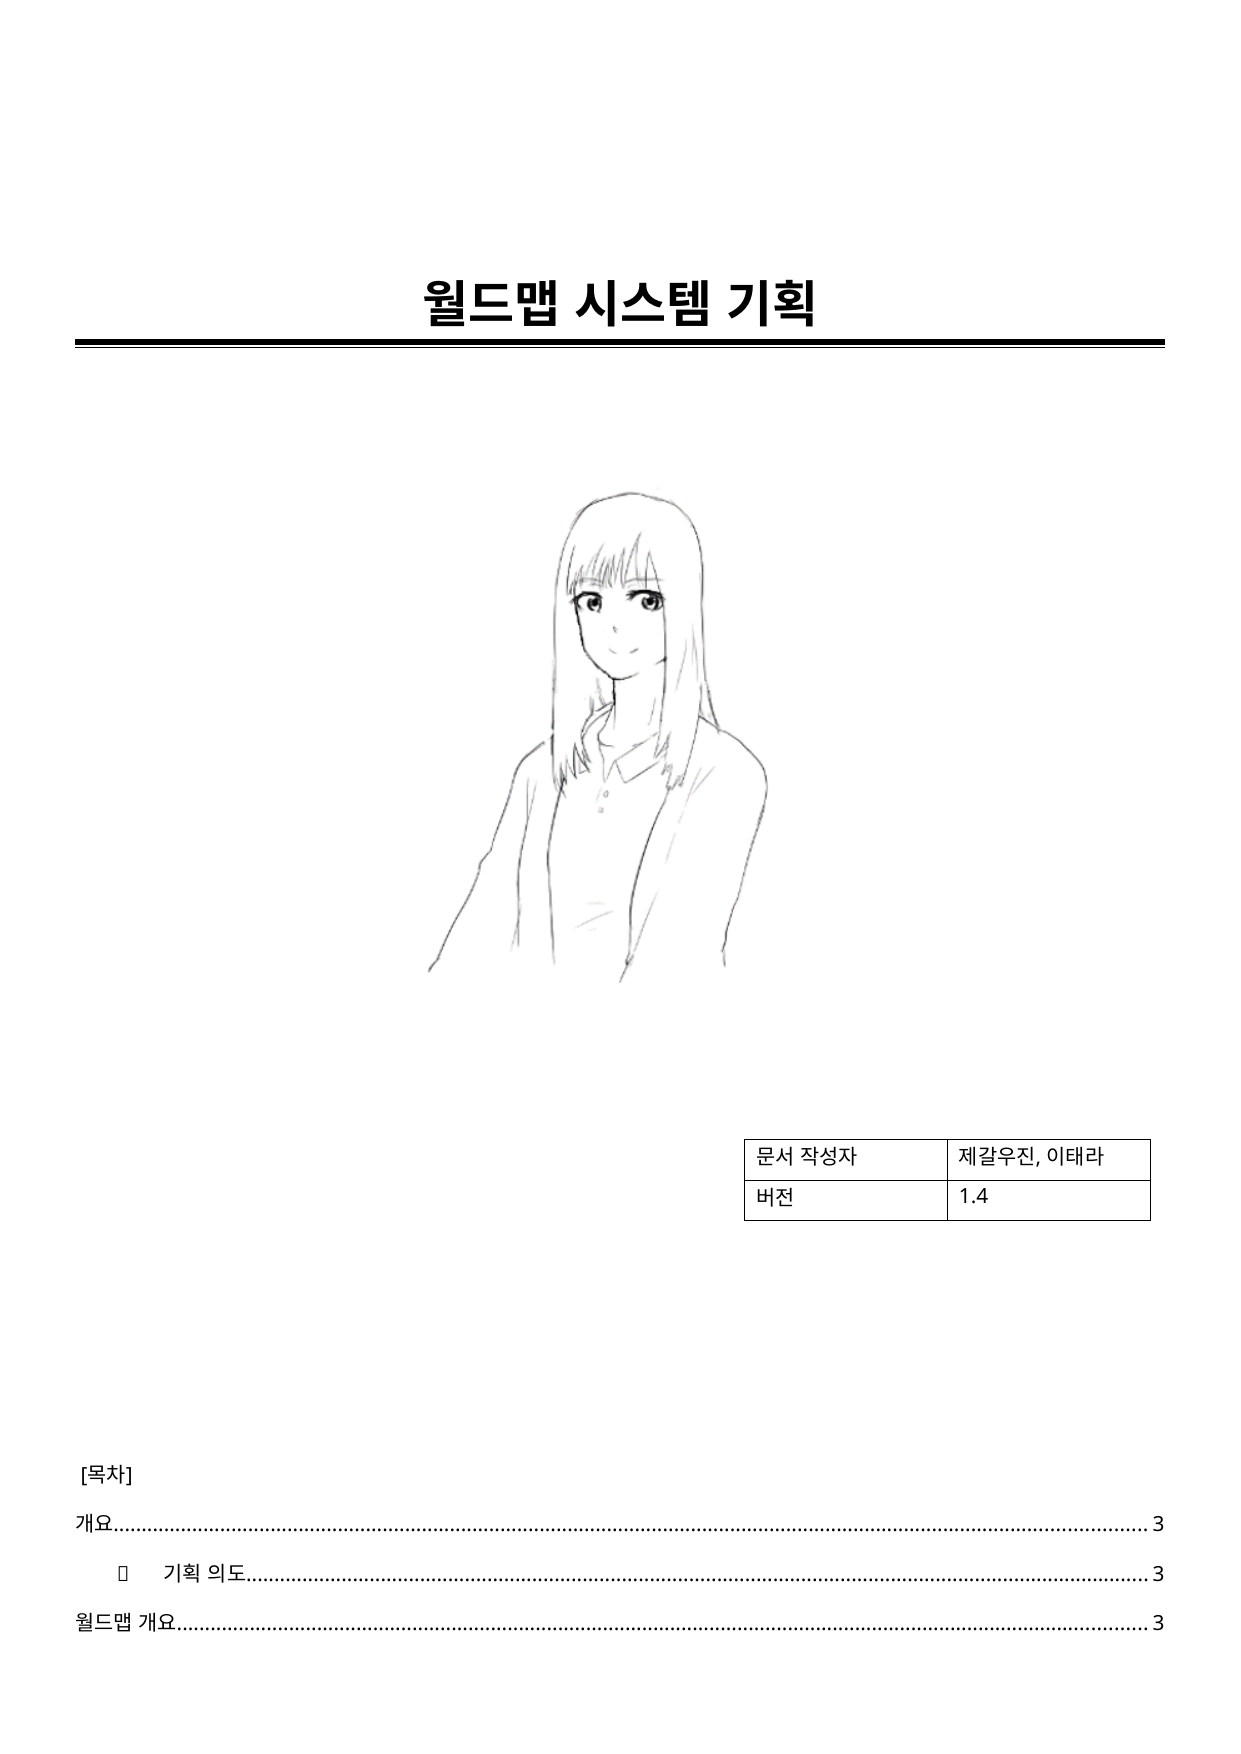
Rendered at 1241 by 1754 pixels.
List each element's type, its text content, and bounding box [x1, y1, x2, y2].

text 월드맵 개요 3 [75, 1606, 1165, 1637]
picture [377, 466, 863, 998]
table_header 문서 작성자 [745, 1140, 947, 1180]
text 개요 3 [75, 1507, 1165, 1538]
text 월드맵 시스템 기획 [75, 264, 1165, 339]
table_cell 버전 [745, 1181, 947, 1220]
text [목차] [75, 1458, 1165, 1488]
text  기획 의도 3 [117, 1557, 1165, 1587]
table_cell 1.4 [948, 1181, 1150, 1220]
table_header 제갈우진, 이태라 [948, 1140, 1150, 1180]
